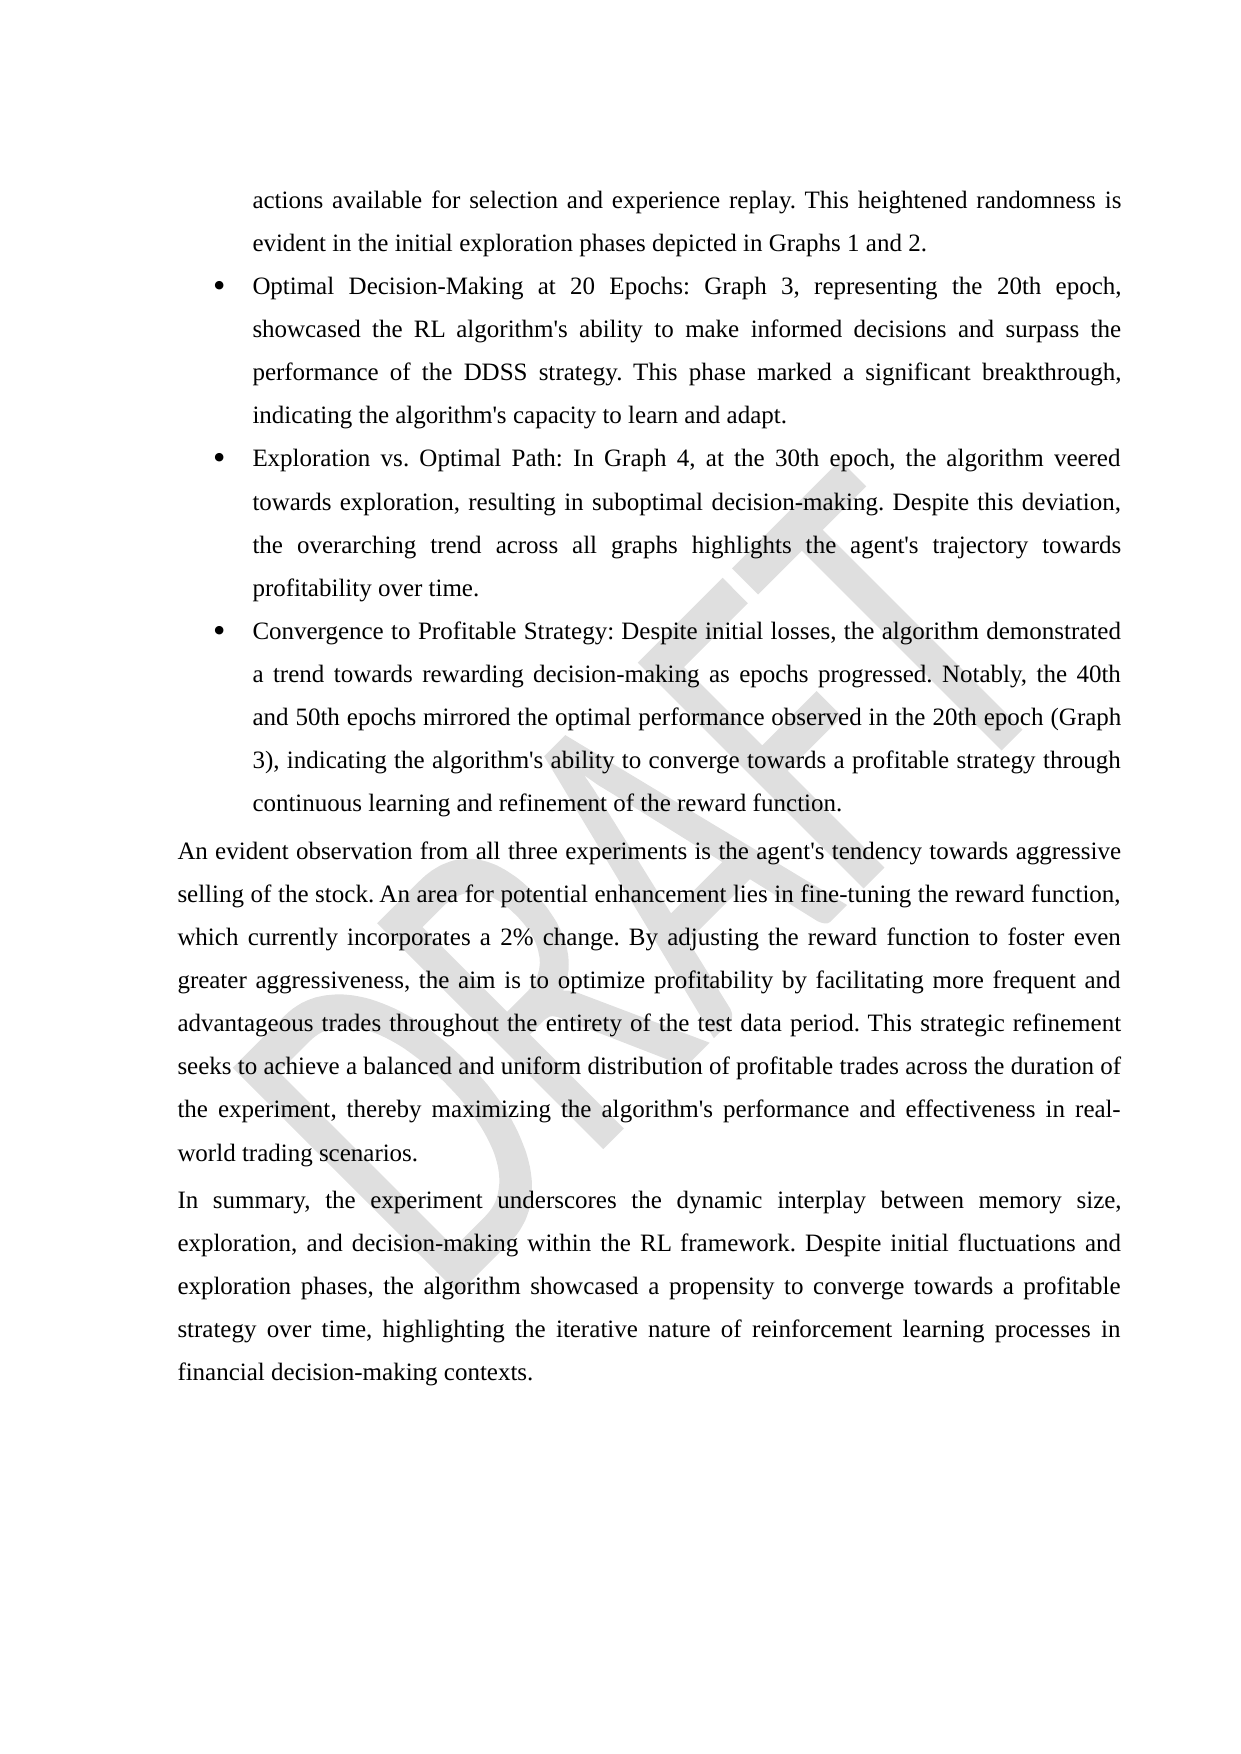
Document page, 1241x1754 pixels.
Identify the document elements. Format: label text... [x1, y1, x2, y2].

list Exploration vs. Optimal Path: In Graph 4, at the 30th epoch, the algorithm veered towards exploration, resulting in suboptimal decision-making. Despite this deviation, the overarching trend across all graphs highlights the agent's trajectory towards profitability over time. [215, 443, 1122, 602]
list Optimal Decision-Making at 20 Epochs: Graph 3, representing the 20th epoch, showcased the RL algorithm's ability to make informed decisions and surpass the performance of the DDSS strategy. This phase marked a significant breakthrough, indicating the algorithm's capacity to learn and adapt. [215, 271, 1122, 429]
text In summary, the experiment underscores the dynamic interplay between memory size, exploration, and decision-making within the RL framework. Despite initial fluctuations and exploration phases, the algorithm showcased a propensity to converge towards a profitable strategy over time, highlighting the iterative nature of reinforcement learning processes in financial decision-making contexts. [177, 1185, 1122, 1386]
list Convergence to Profitable Strategy: Despite initial losses, the algorithm demonstrated a trend towards rewarding decision-making as epochs progressed. Notably, the 40th and 50th epochs mirrored the optimal performance observed in the 20th epoch (Graph 3), indicating the algorithm's ability to converge towards a profitable strategy through continuous learning and refinement of the reward function. [215, 616, 1122, 817]
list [215, 185, 1122, 257]
text An evident observation from all three experiments is the agent's tendency towards aggressive selling of the stock. An area for potential enhancement lies in fine-tuning the reward function, which currently incorporates a 2% change. By adjusting the reward function to foster even greater aggressiveness, the aim is to optimize profitability by facilitating more frequent and advantageous trades throughout the entirety of the test data period. This strategic refinement seeks to achieve a balanced and uniform distribution of profitable trades across the duration of the experiment, thereby maximizing the algorithm's performance and effectiveness in real-world trading scenarios. [177, 836, 1122, 1166]
